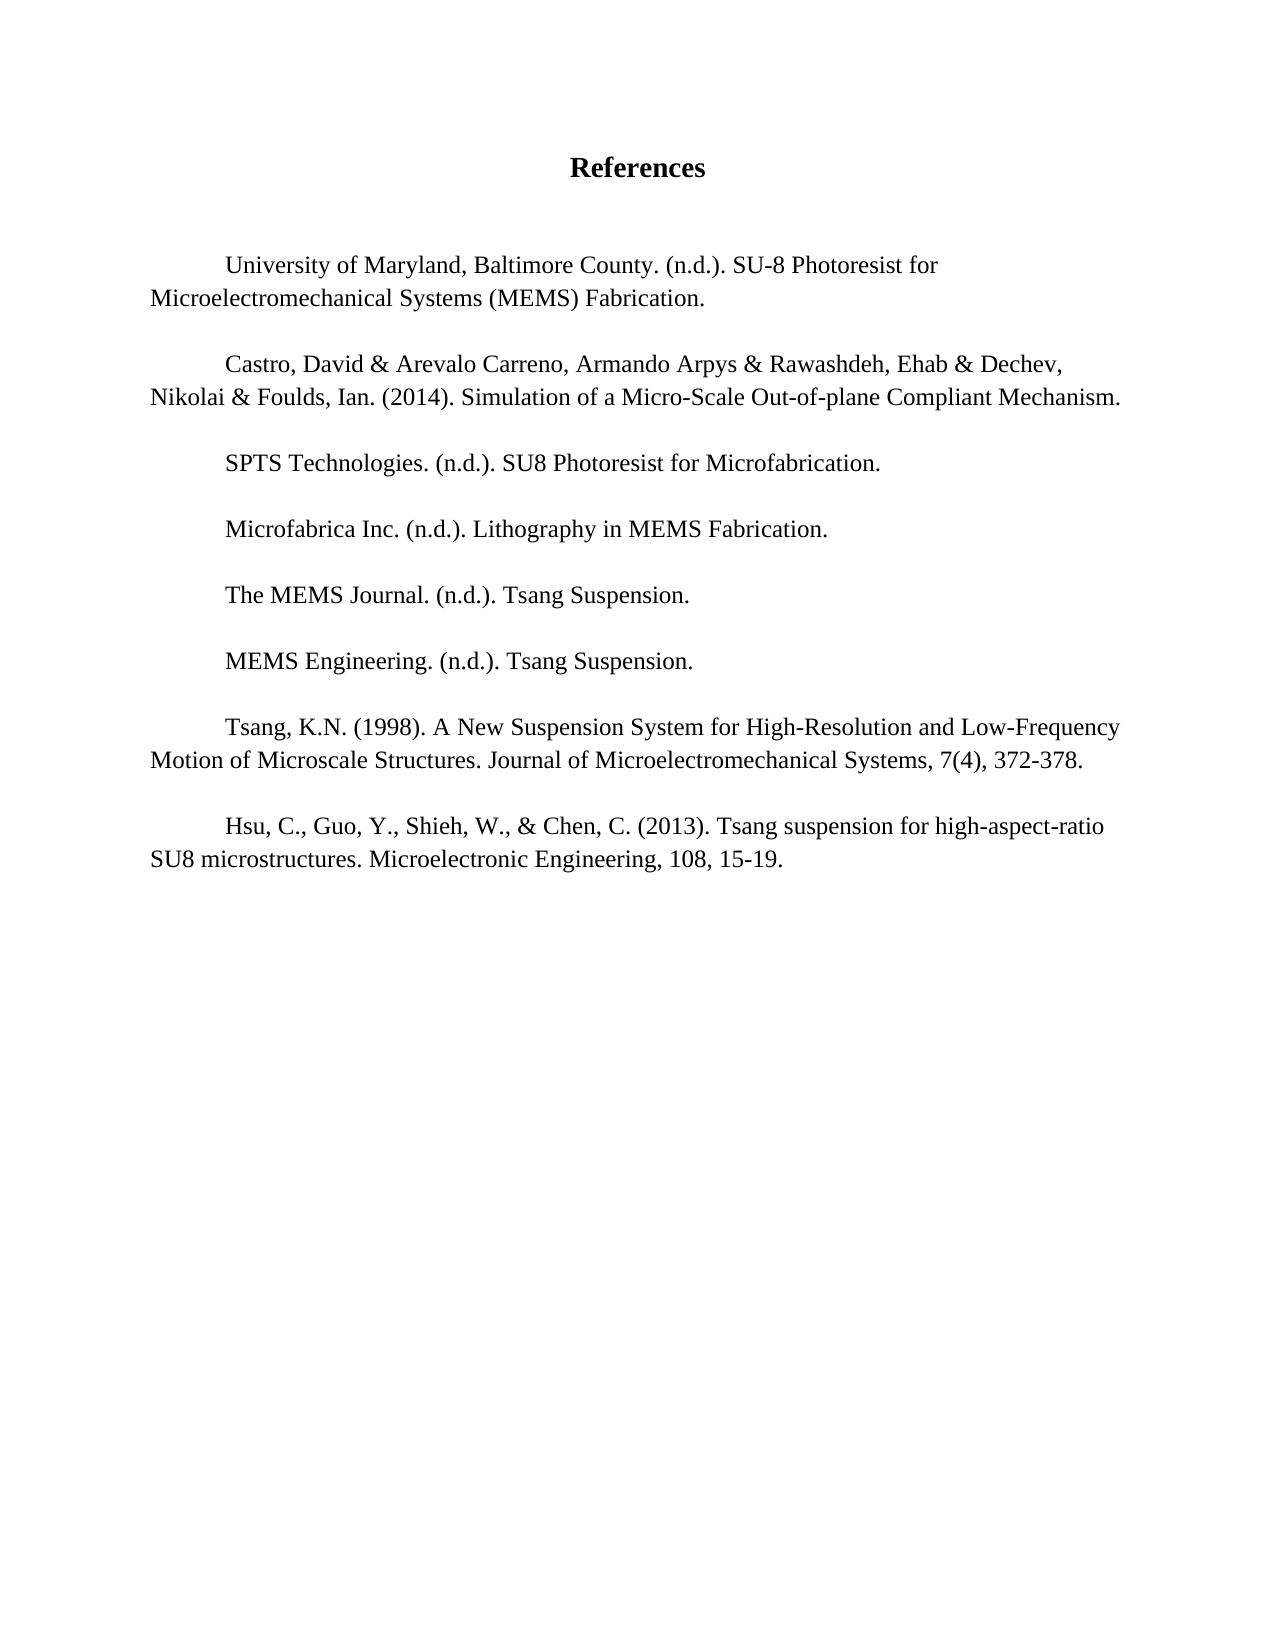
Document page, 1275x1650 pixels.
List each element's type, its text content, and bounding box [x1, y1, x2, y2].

text Microfabrica Inc. (n.d.). Lithography in MEMS Fabrication. [150, 514, 1125, 543]
text SPTS Technologies. (n.d.). SU8 Photoresist for Microfabrication. [150, 448, 1125, 477]
text Castro, David & Arevalo Carreno, Armando Arpys & Rawashdeh, Ehab & Dechev, Nikolai & Foulds, Ian. (2014). Simulation of a Micro-Scale Out-of-plane Compliant Mechanism. [150, 349, 1125, 411]
subtitle References [150, 150, 1125, 183]
text Hsu, C., Guo, Y., Shieh, W., & Chen, C. (2013). Tsang suspension for high-aspect-ratio SU8 microstructures. Microelectronic Engineering, 108, 15-19. [150, 811, 1125, 873]
text University of Maryland, Baltimore County. (n.d.). SU-8 Photoresist for Microelectromechanical Systems (MEMS) Fabrication. [150, 250, 1125, 312]
text The MEMS Journal. (n.d.). Tsang Suspension. [150, 580, 1125, 609]
text Tsang, K.N. (1998). A New Suspension System for High-Resolution and Low-Frequency Motion of Microscale Structures. Journal of Microelectromechanical Systems, 7(4), 372-378. [150, 712, 1125, 774]
text MEMS Engineering. (n.d.). Tsang Suspension. [150, 646, 1125, 675]
